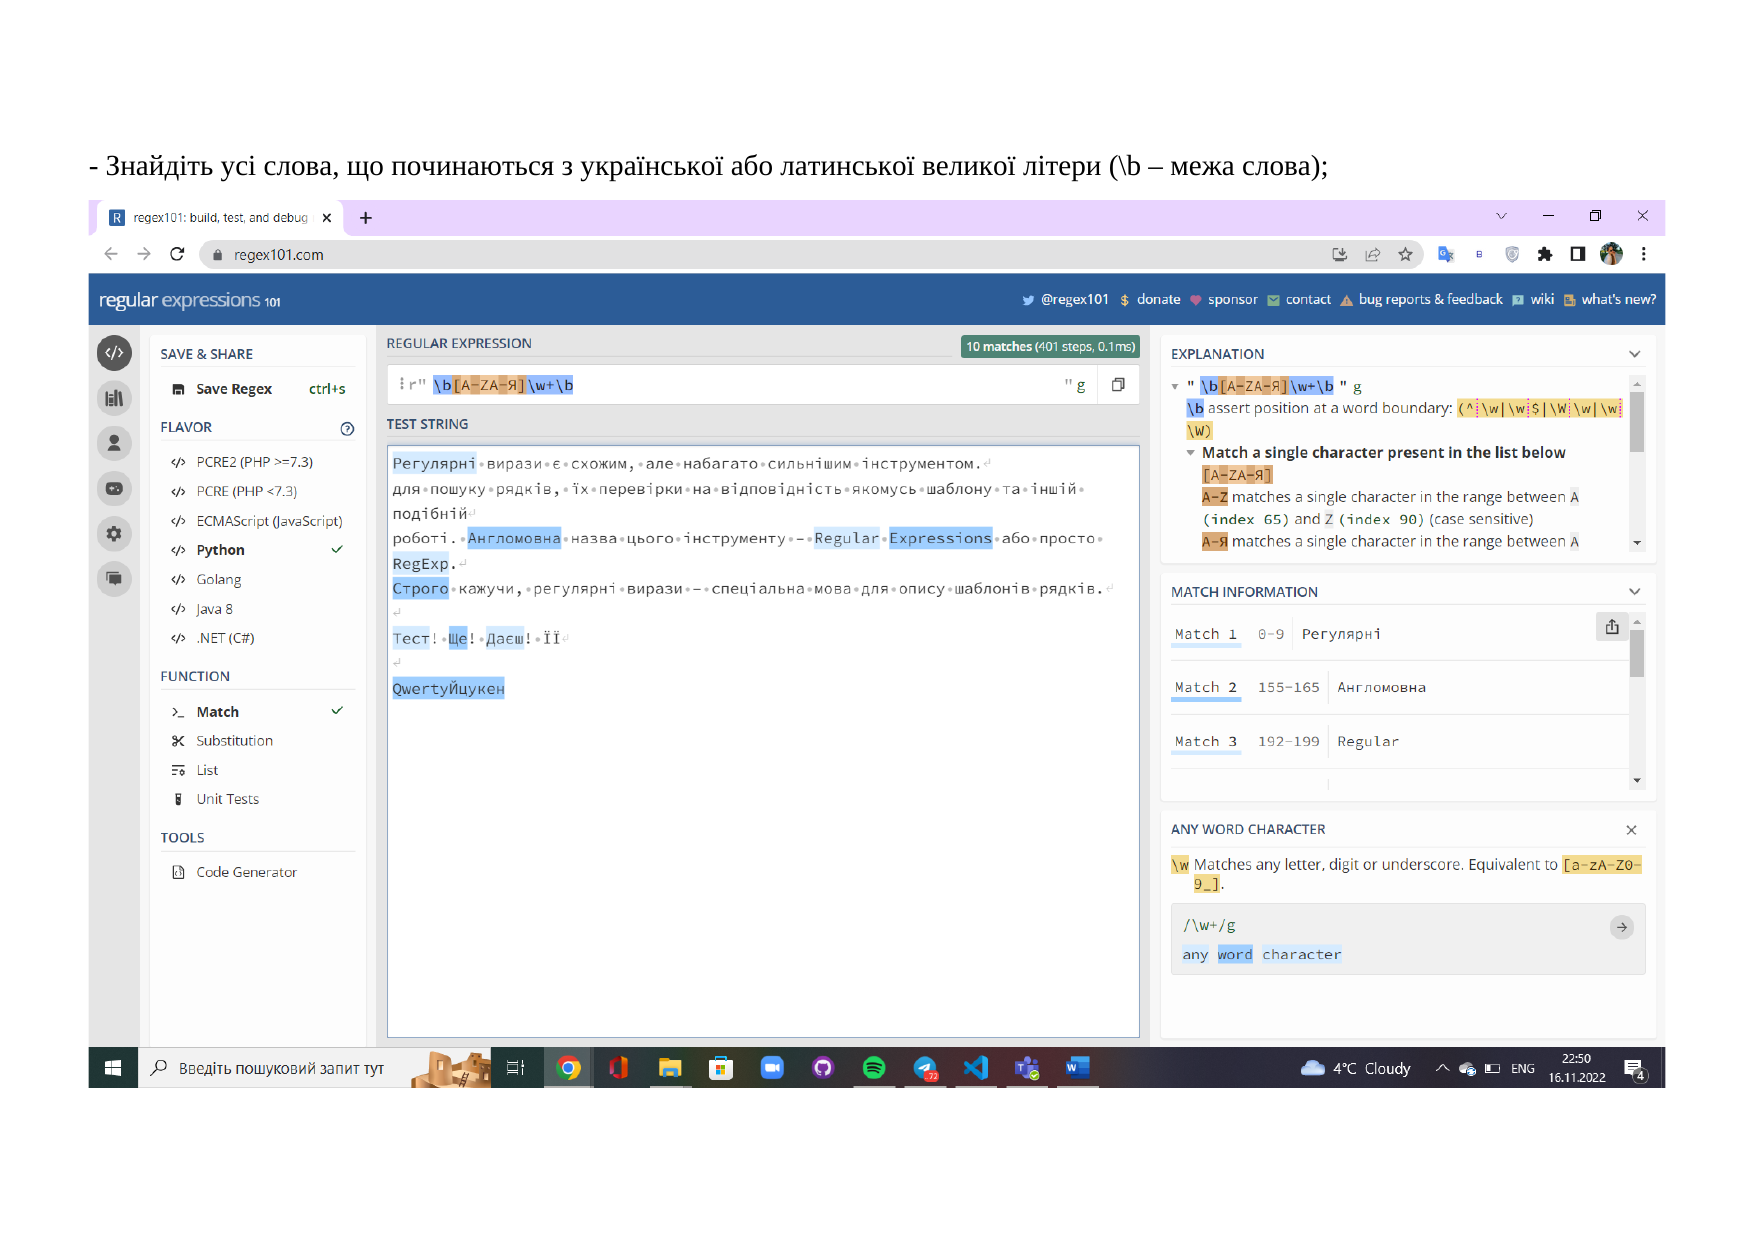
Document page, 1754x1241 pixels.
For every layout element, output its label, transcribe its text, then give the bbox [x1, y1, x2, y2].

text - Знайдіть усі слова, що починаються з української або латинської великої літери (\b – межа слова); [88, 148, 1665, 181]
picture [88, 200, 1666, 1088]
